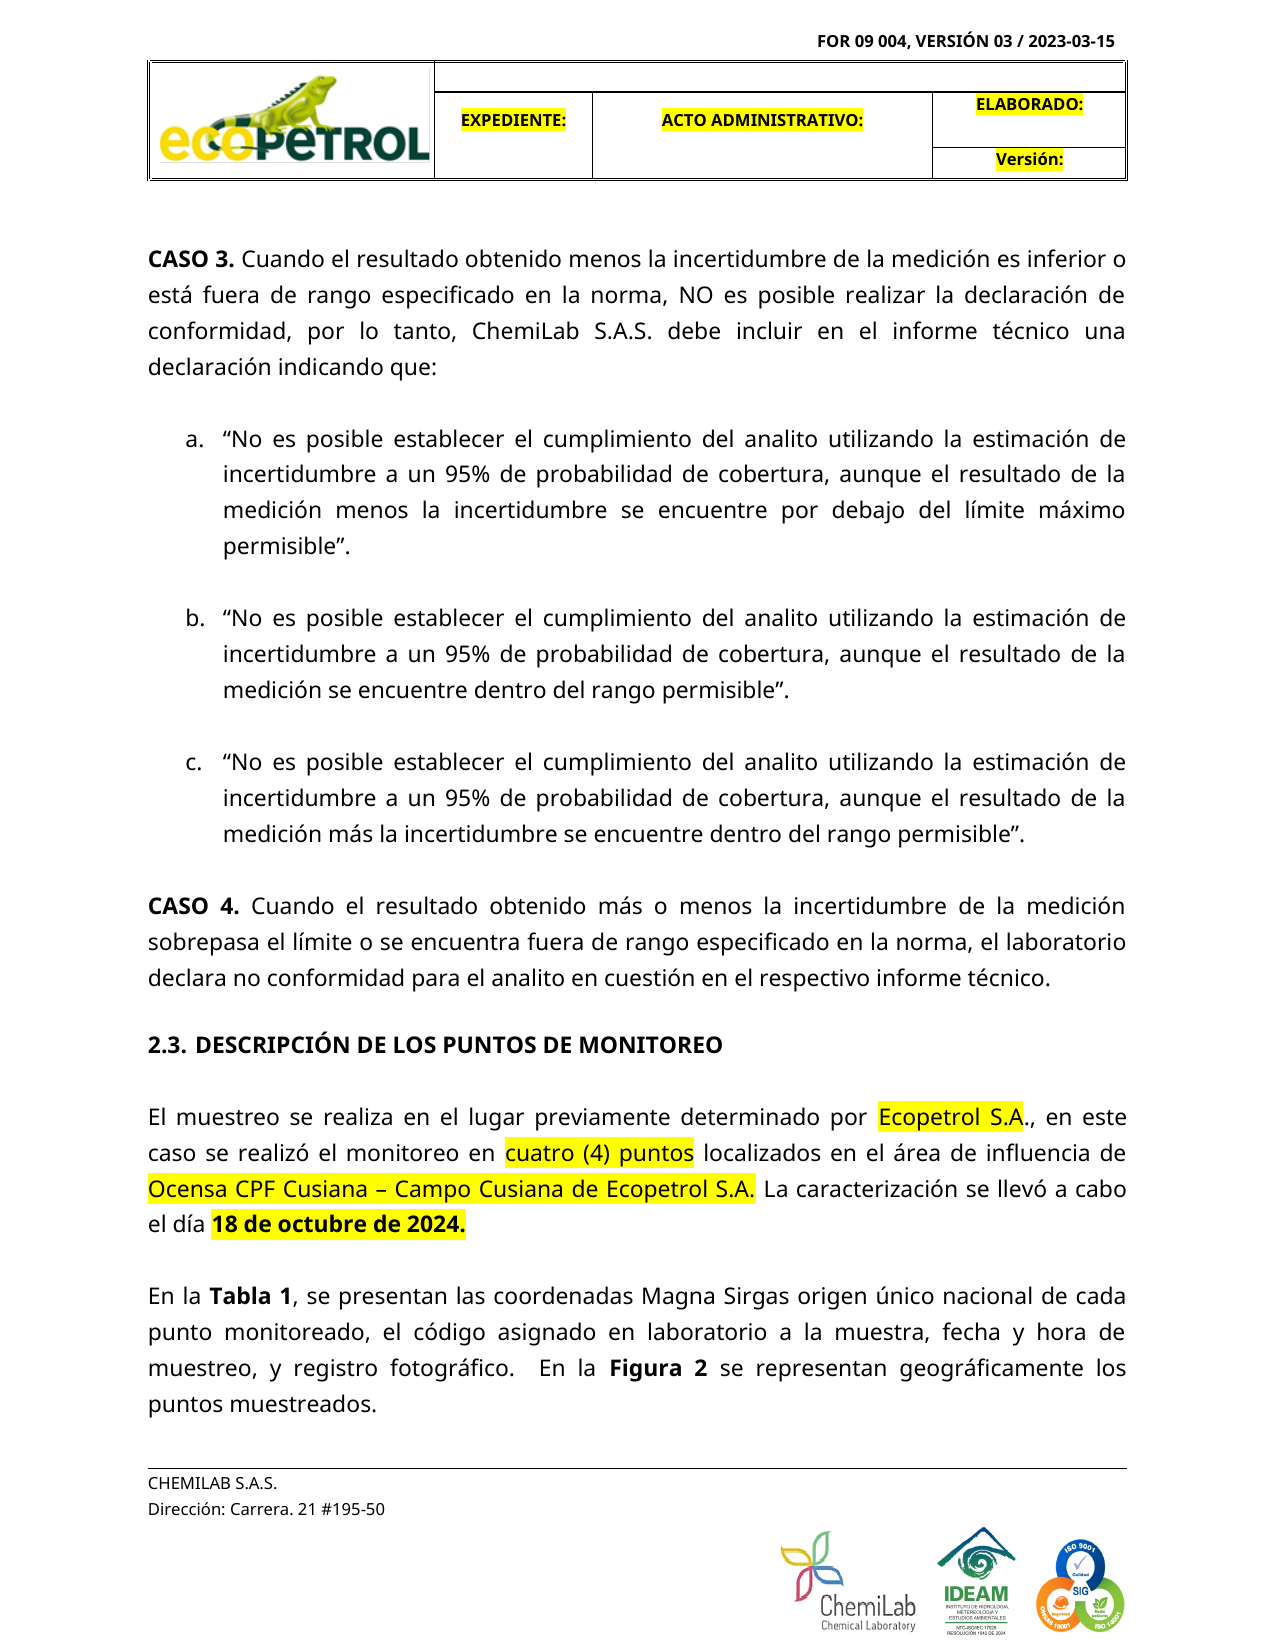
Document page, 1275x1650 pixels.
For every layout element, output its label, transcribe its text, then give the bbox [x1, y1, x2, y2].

text CASO 4. Cuando el resultado obtenido más o menos la incertidumbre de la medición sobrepasa el límite o se encuentra fuera de rango especificado en la norma, el laboratorio declara no conformidad para el analito en cuestión en el respectivo informe técnico. [148, 890, 1127, 993]
text CASO 3. Cuando el resultado obtenido menos la incertidumbre de la medición es inferior o está fuera de rango especificado en la norma, NO es posible realizar la declaración de conformidad, por lo tanto, ChemiLab S.A.S. debe incluir en el informe técnico una declaración indicando que: [148, 243, 1127, 382]
list “No es posible establecer el cumplimiento del analito utilizando la estimación de incertidumbre a un 95% de probabilidad de cobertura, aunque el resultado de la medición más la incertidumbre se encuentre dentro del rango permisible”. [185, 746, 1127, 849]
picture [1032, 1534, 1128, 1636]
subtitle DESCRIPCIÓN DE LOS PUNTOS DE MONITOREO [148, 1029, 1127, 1060]
list “No es posible establecer el cumplimiento del analito utilizando la estimación de incertidumbre a un 95% de probabilidad de cobertura, aunque el resultado de la medición se encuentre dentro del rango permisible”. [185, 602, 1127, 705]
picture [159, 68, 432, 165]
picture [775, 1523, 1024, 1647]
list “No es posible establecer el cumplimiento del analito utilizando la estimación de incertidumbre a un 95% de probabilidad de cobertura, aunque el resultado de la medición menos la incertidumbre se encuentre por debajo del límite máximo permisible”. [185, 422, 1127, 562]
text En la Tabla 1, se presentan las coordenadas Magna Sirgas origen único nacional de cada punto monitoreado, el código asignado en laboratorio a la muestra, fecha y hora de muestreo, y registro fotográfico. En la Figura 2 se representan geográficamente los puntos muestreados. [148, 1280, 1127, 1419]
text El muestreo se realiza en el lugar previamente determinado por Ecopetrol S.A., en este caso se realizó el monitoreo en cuatro (4) puntos localizados en el área de influencia de Ocensa CPF Cusiana – Campo Cusiana de Ecopetrol S.A. La caracterización se llevó a cabo el día 18 de octubre de 2024. [148, 1101, 1127, 1240]
